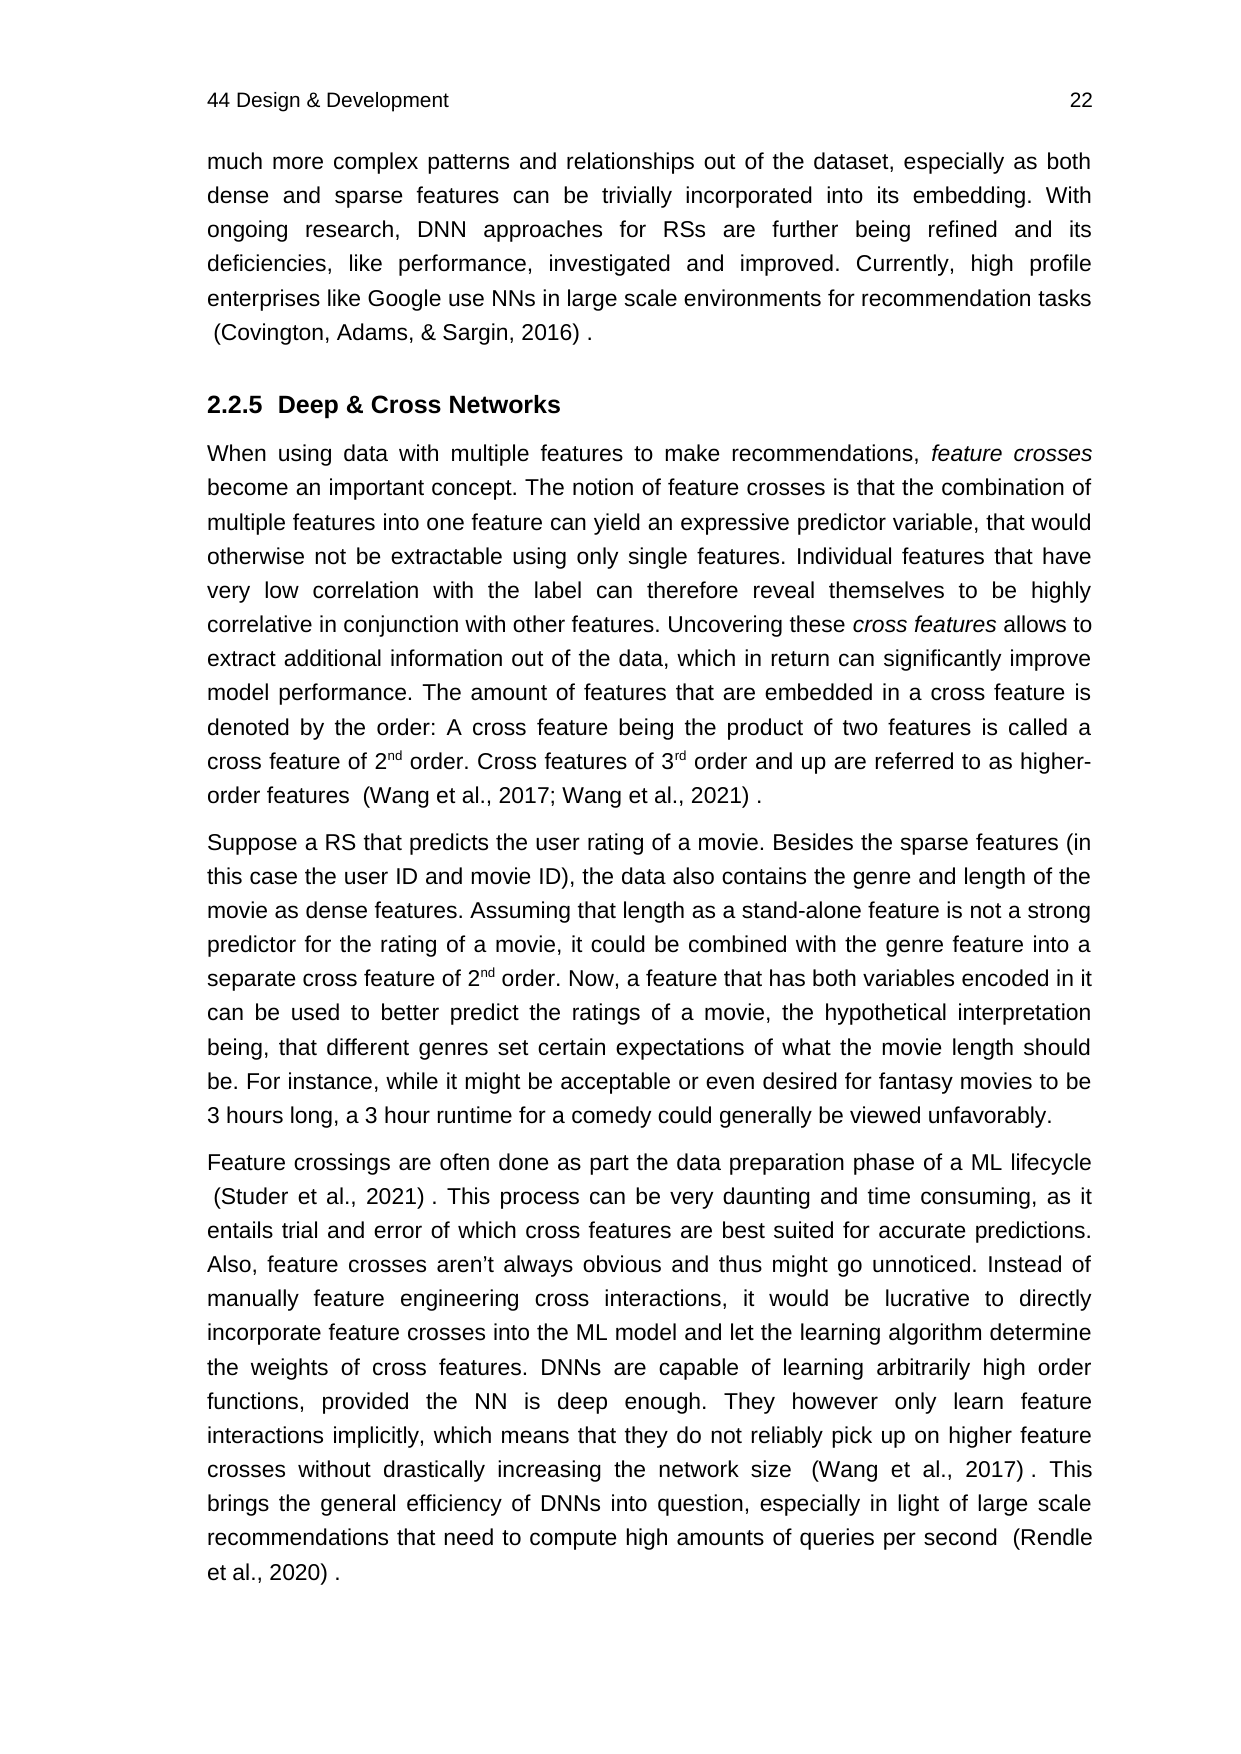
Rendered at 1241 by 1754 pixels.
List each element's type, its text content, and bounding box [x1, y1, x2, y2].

text When using data with multiple features to make recommendations, feature crosses become an important concept. The notion of feature crosses is that the combination of multiple features into one feature can yield an expressive predictor variable, that would otherwise not be extractable using only single features. Individual features that have very low correlation with the label can therefore reveal themselves to be highly correlative in conjunction with other features. Uncovering these cross features allows to extract additional information out of the data, which in return can significantly improve model performance. The amount of features that are embedded in a cross feature is denoted by the order: A cross feature being the product of two features is called a cross feature of 2nd order. Cross features of 3rd order and up are referred to as higher-order features . [207, 440, 1092, 808]
subtitle Deep & Cross Networks [207, 390, 1092, 419]
text Suppose a RS that predicts the user rating of a movie. Besides the sparse features (in this case the user ID and movie ID), the data also contains the genre and length of the movie as dense features. Assuming that length as a stand-alone feature is not a strong predictor for the rating of a movie, it could be combined with the genre feature into a separate cross feature of 2nd order. Now, a feature that has both variables encoded in it can be used to better predict the ratings of a movie, the hypothetical interpretation being, that different genres set certain expectations of what the movie length should be. For instance, while it might be acceptable or even desired for fantasy movies to be 3 hours long, a 3 hour runtime for a comedy could generally be viewed unfavorably. [207, 828, 1092, 1128]
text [207, 148, 1092, 345]
text Feature crossings are often done as part the data preparation phase of a ML lifecycle . This process can be very daunting and time consuming, as it entails trial and error of which cross features are best suited for accurate predictions. Also, feature crosses aren’t always obvious and thus might go unnoticed. Instead of manually feature engineering cross interactions, it would be lucrative to directly incorporate feature crosses into the ML model and let the learning algorithm determine the weights of cross features. DNNs are capable of learning arbitrarily high order functions, provided the NN is deep enough. They however only learn feature interactions implicitly, which means that they do not reliably pick up on higher feature crosses without drastically increasing the network size . This brings the general efficiency of DNNs into question, especially in light of large scale recommendations that need to compute high amounts of queries per second . [207, 1148, 1092, 1585]
